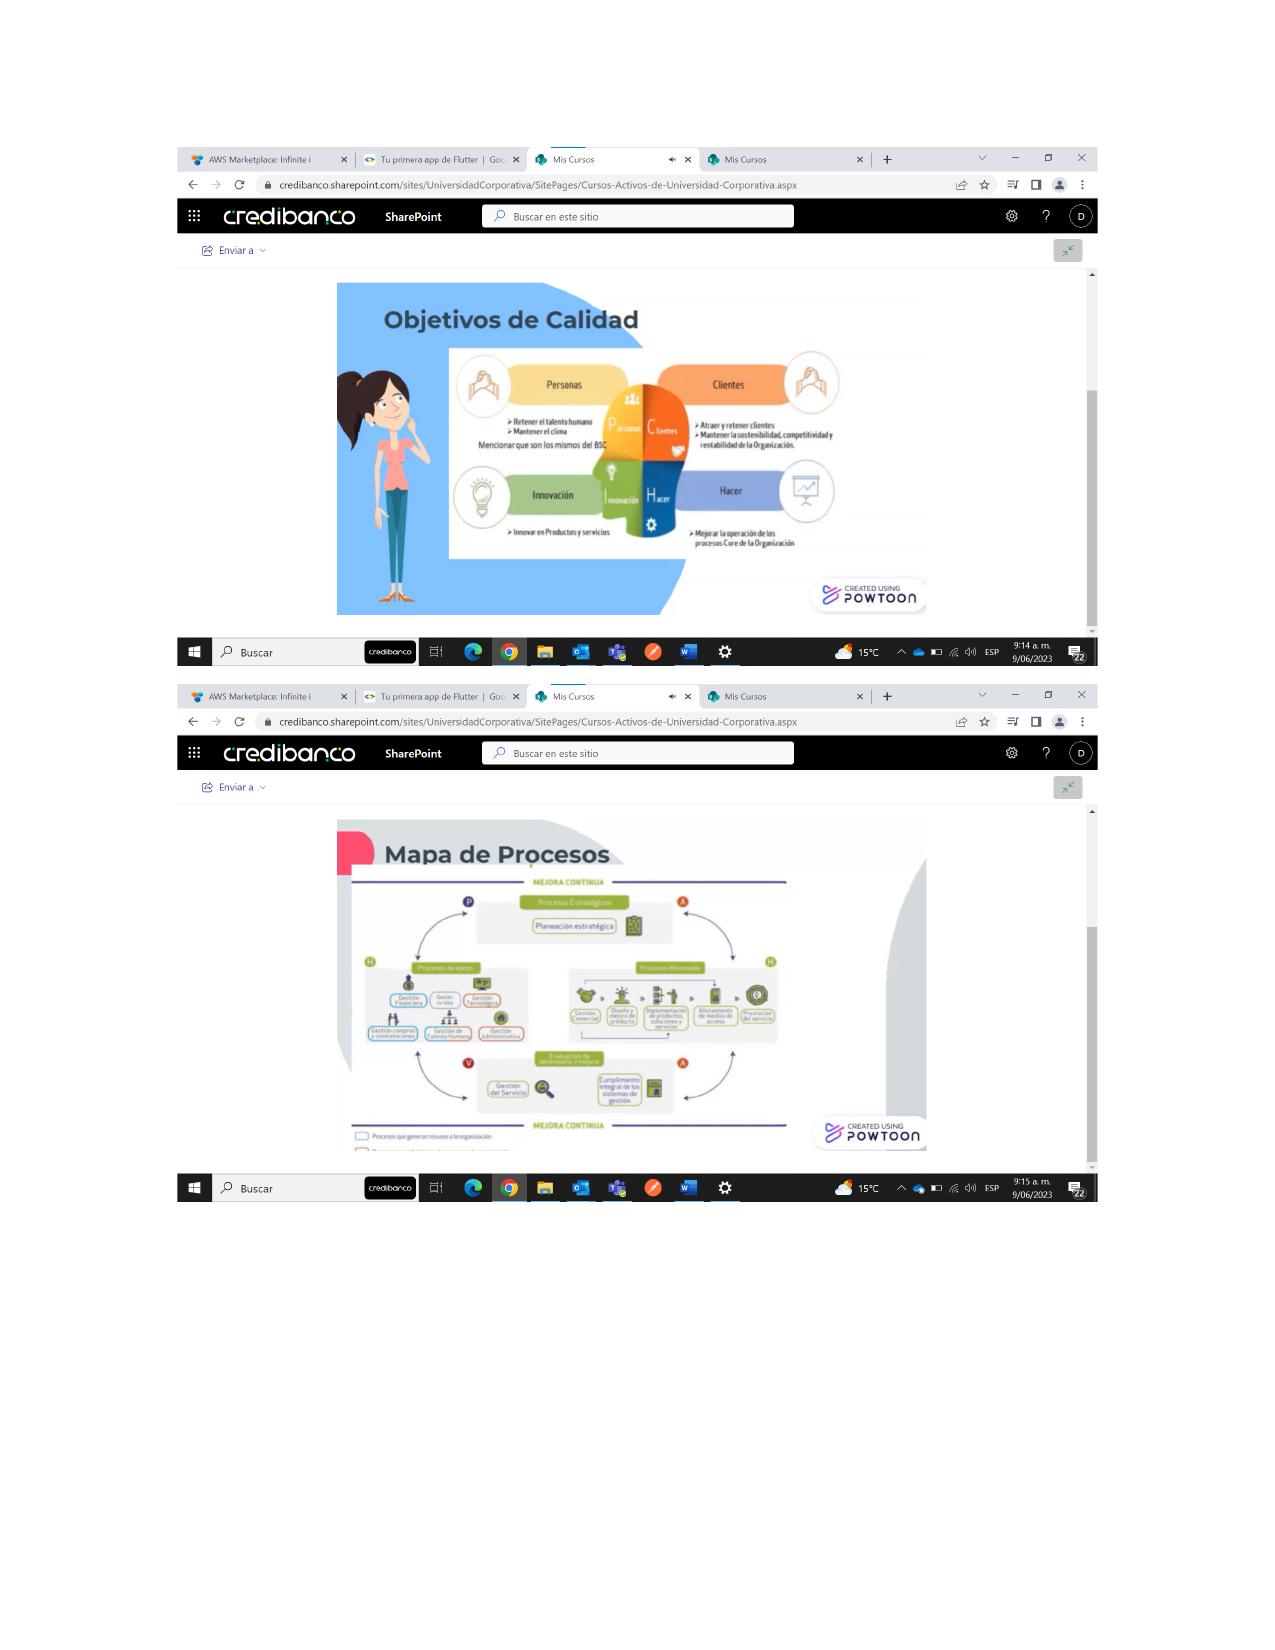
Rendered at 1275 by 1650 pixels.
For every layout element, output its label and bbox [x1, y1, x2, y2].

picture [177, 684, 1098, 1202]
picture [177, 147, 1098, 666]
